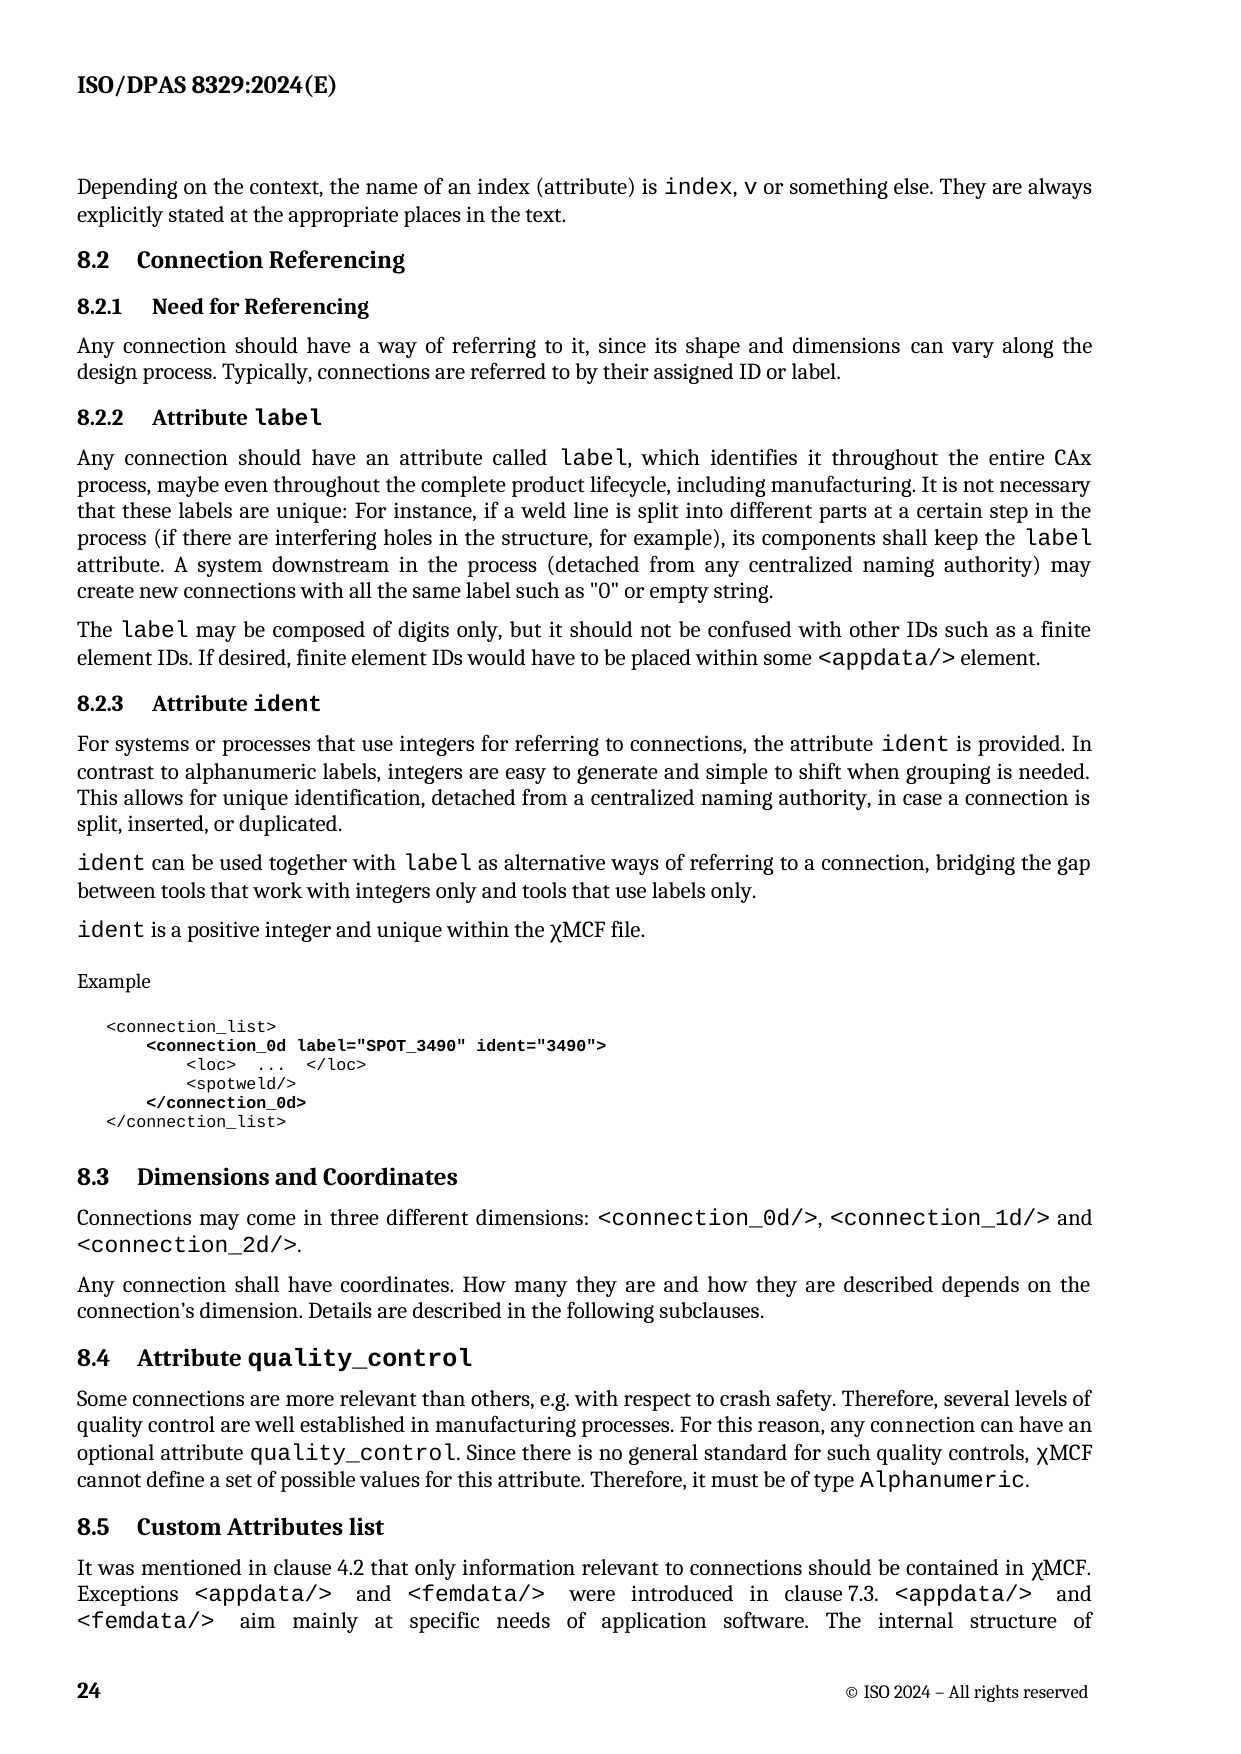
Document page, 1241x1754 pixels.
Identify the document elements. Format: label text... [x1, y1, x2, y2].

text Any connection should have a way of referring to it, since its shape and dimensions can vary along the design process. Typically, connections are referred to by their assigned ID or label. [77, 333, 1092, 386]
text Depending on the context, the name of an index (attribute) is index, v or something else. They are always explicitly stated at the appropriate places in the text. [77, 174, 1092, 228]
text </connection_0d> [94, 1094, 1075, 1113]
text Some connections are more relevant than others, e.g. with respect to crash safety. Therefore, several levels of quality control are well established in manufacturing processes. For this reason, any connection can have an optional attribute quality_control. Since there is no general standard for such quality controls, χMCF cannot define a set of possible values for this attribute. Therefore, it must be of type Alphanumeric. [77, 1386, 1092, 1494]
text <loc> ... </loc> [94, 1057, 1075, 1075]
text Any connection shall have coordinates. How many they are and how they are described depends on the connection’s dimension. Details are described in the following subclauses. [77, 1272, 1092, 1325]
subtitle Need for Referencing [77, 294, 1092, 320]
text Any connection should have an attribute called label, which identifies it throughout the entire CAx process, maybe even throughout the complete product lifecycle, including manufacturing. It is not necessary that these labels are unique: For instance, if a weld line is split into different parts at a certain step in the process (if there are interfering holes in the structure, for example), its components shall keep the label attribute. A system downstream in the process (detached from any centralized naming authority) may create new connections with all the same label such as "0" or empty string. [77, 444, 1092, 605]
subtitle Attribute label [77, 404, 1092, 432]
text Example [77, 969, 1092, 994]
text For systems or processes that use integers for referring to connections, the attribute ident is provided. In contrast to alphanumeric labels, integers are easy to generate and simple to shift when grouping is needed. This allows for unique identification, detached from a centralized naming authority, in case a connection is split, inserted, or duplicated. [77, 731, 1092, 837]
text </connection_list> [94, 1113, 1075, 1132]
text <connection_0d label="SPOT_3490" ident="3490"> [94, 1038, 1075, 1057]
subtitle Connection Referencing [77, 246, 1092, 275]
subtitle Dimensions and Coordinates [77, 1163, 1092, 1192]
text ident is a positive integer and unique within the χMCF file. [77, 916, 1092, 944]
text <spotweld/> [94, 1075, 1075, 1094]
text <connection_list> [94, 1019, 1075, 1038]
subtitle Attribute quality_control [77, 1343, 1092, 1373]
subtitle Attribute ident [77, 691, 1092, 718]
text The label may be composed of digits only, but it should not be confused with other IDs such as a finite element IDs. If desired, finite element IDs would have to be placed within some <appdata/> element. [77, 617, 1092, 672]
text Connections may come in three different dimensions: <connection_0d/>, <connection_1d/> and <connection_2d/>. [77, 1204, 1092, 1259]
text ident can be used together with label as alternative ways of referring to a connection, bridging the gap between tools that work with integers only and tools that use labels only. [77, 850, 1092, 904]
subtitle Custom Attributes list [77, 1513, 1092, 1542]
